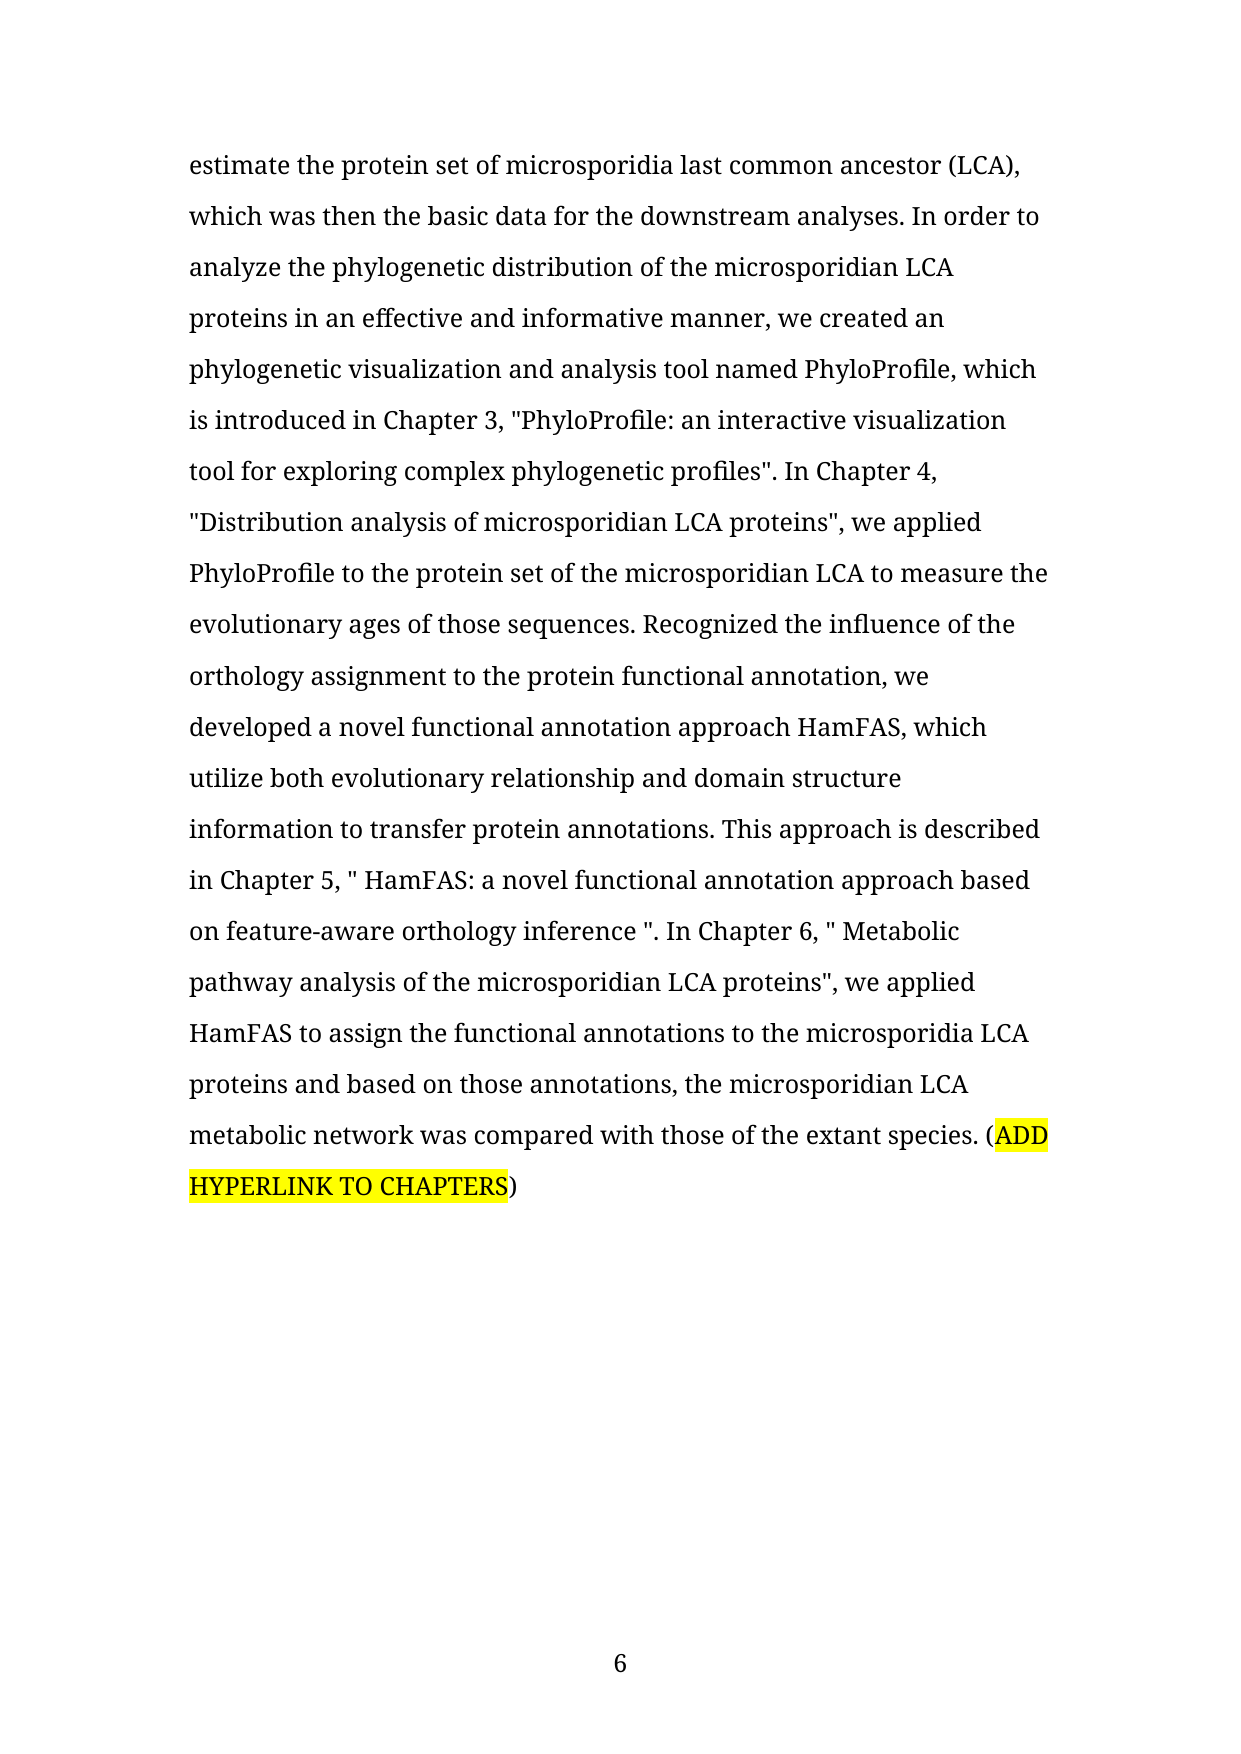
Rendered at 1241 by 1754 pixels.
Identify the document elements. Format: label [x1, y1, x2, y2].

text [189, 148, 1051, 1203]
